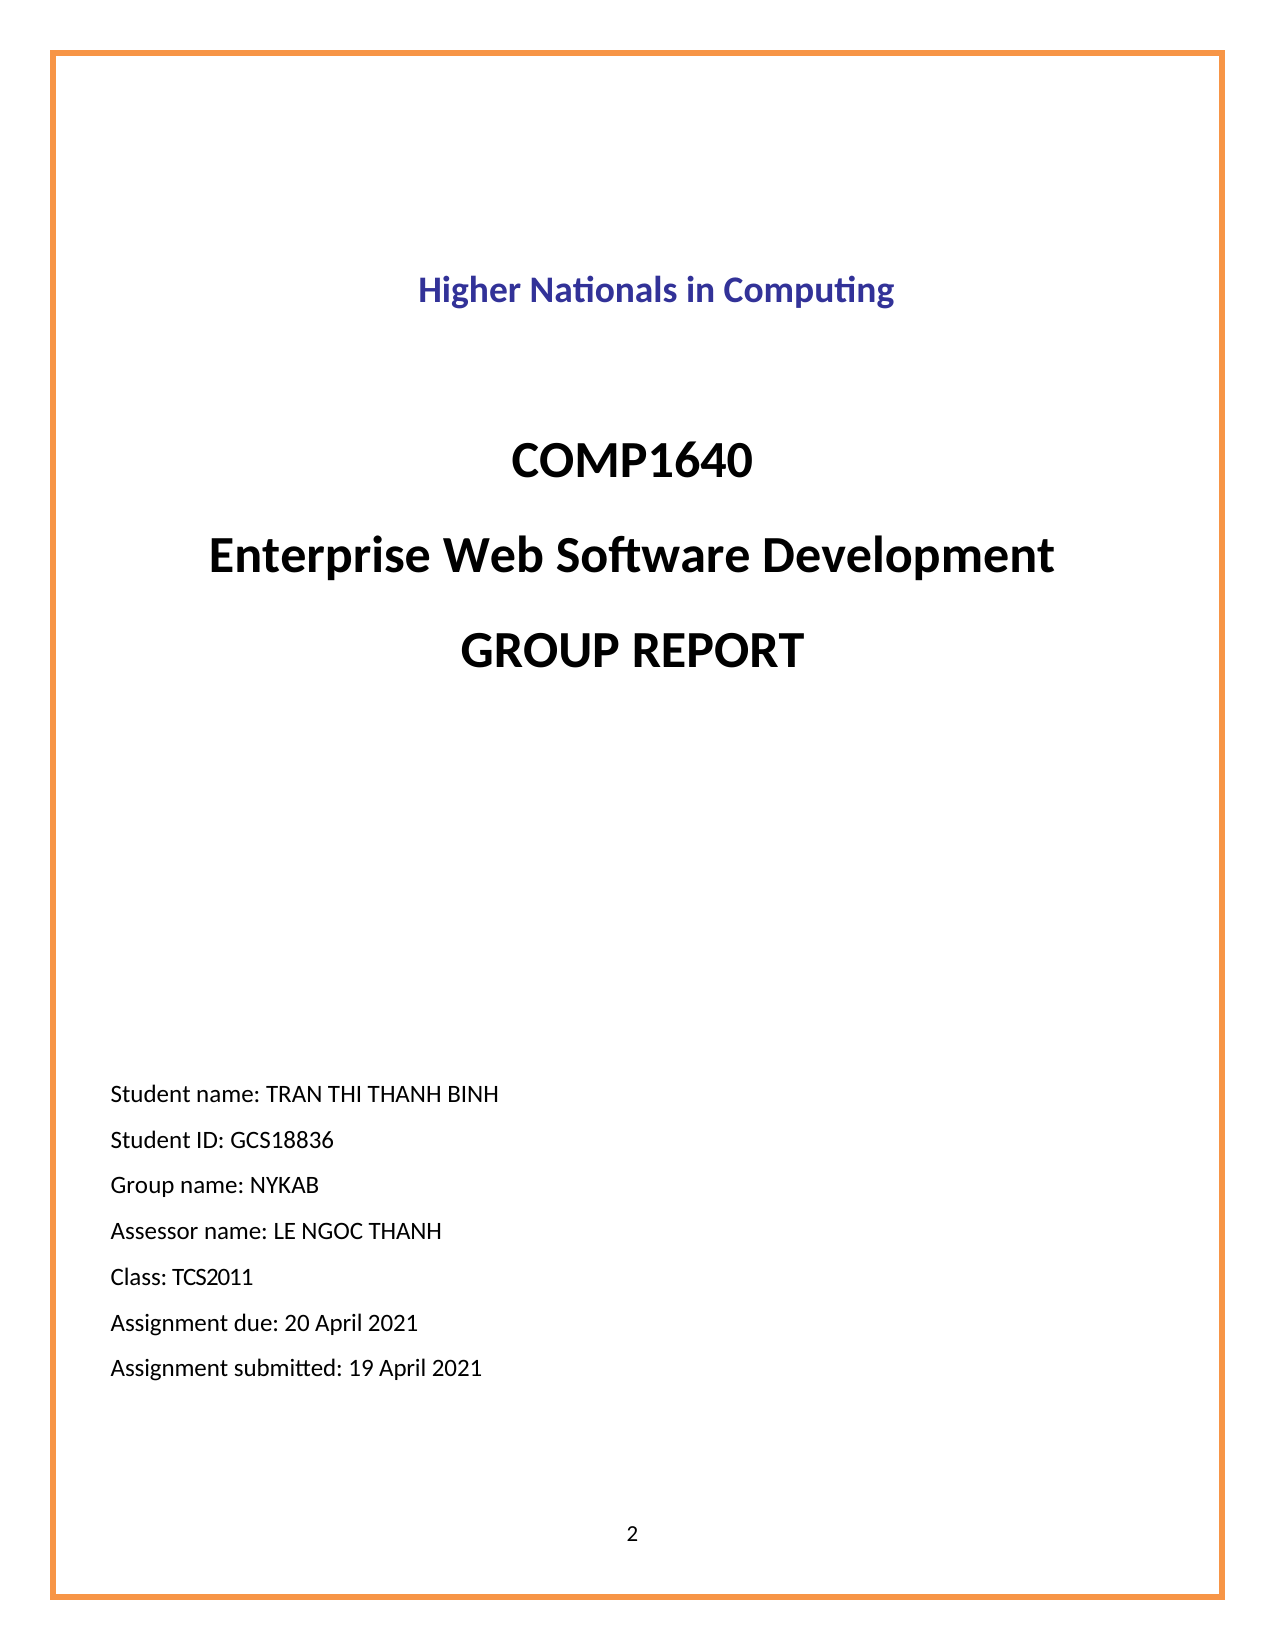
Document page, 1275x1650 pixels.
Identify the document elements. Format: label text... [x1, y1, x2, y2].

text Assignment submitted: 19 April 2021 [110, 1353, 1154, 1383]
text COMP1640 [110, 426, 1154, 490]
text Higher Nationals in Computing [172, 266, 1141, 312]
text Assessor name: LE NGOC THANH [110, 1215, 1154, 1246]
text Class: TCS2011 [110, 1261, 1154, 1292]
text Student ID: GCS18836 [110, 1124, 1154, 1154]
text Group name: NYKAB [110, 1170, 1154, 1200]
text Student name: TRAN THI THANH BINH [110, 1078, 1154, 1109]
text Enterprise Web Software Development GROUP REPORT [110, 522, 1154, 681]
text Assignment due: 20 April 2021 [110, 1307, 1154, 1337]
